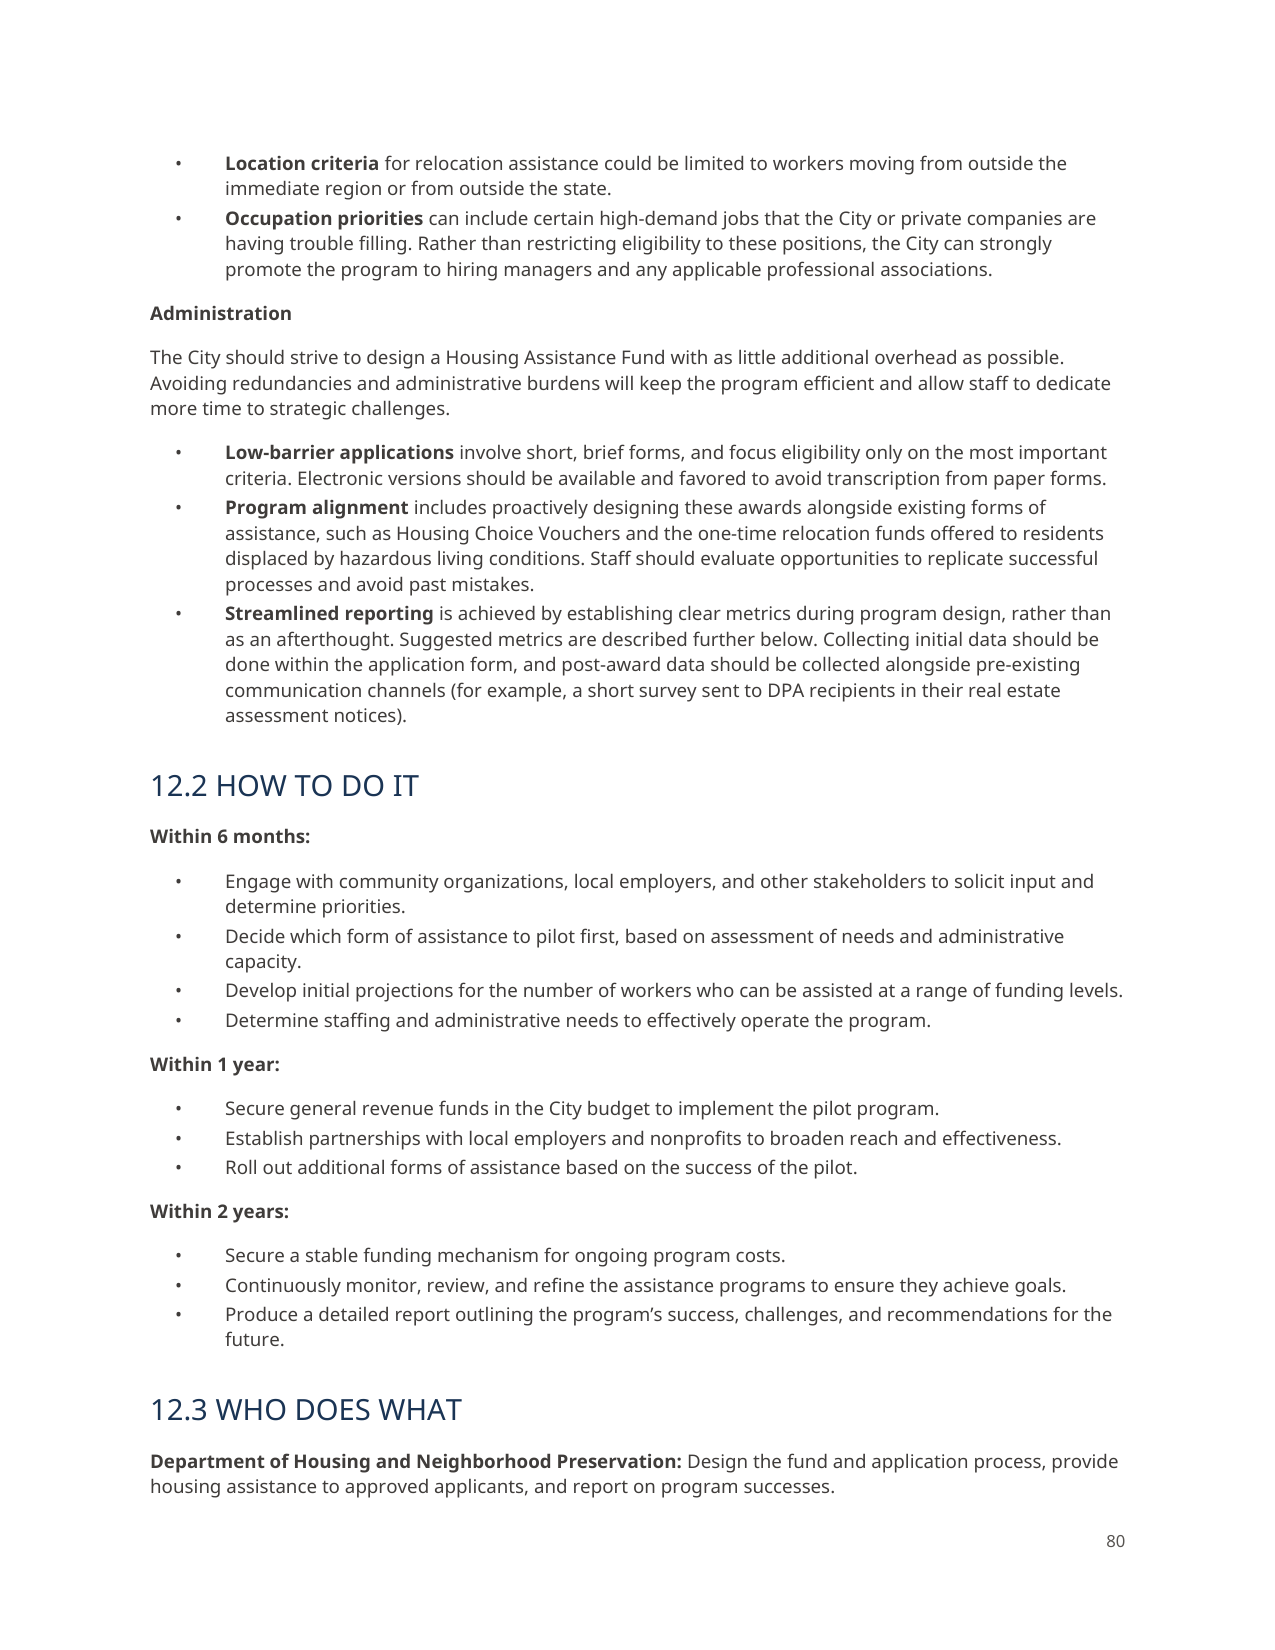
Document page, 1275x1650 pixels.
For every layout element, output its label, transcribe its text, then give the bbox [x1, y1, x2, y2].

list Decide which form of assistance to pilot first, based on assessment of needs and administrative capacity. [175, 923, 1125, 974]
list Establish partnerships with local employers and nonprofits to broaden reach and effectiveness. [175, 1125, 1125, 1150]
text Within 1 year: [150, 1051, 1125, 1077]
text Administration [150, 300, 1125, 326]
list Program alignment includes proactively designing these awards alongside existing forms of assistance, such as Housing Choice Vouchers and the one-time relocation funds offered to residents displaced by hazardous living conditions. Staff should evaluate opportunities to replicate successful processes and avoid past mistakes. [175, 494, 1125, 597]
subtitle 12.2 HOW TO DO IT [150, 765, 1125, 805]
text Department of Housing and Neighborhood Preservation: Design the fund and application process, provide housing assistance to approved applicants, and report on program successes. [150, 1448, 1125, 1499]
subtitle 12.3 WHO DOES WHAT [150, 1390, 1125, 1429]
list Streamlined reporting is achieved by establishing clear metrics during program design, rather than as an afterthought. Suggested metrics are described further below. Collecting initial data should be done within the application form, and post-award data should be collected alongside pre-existing communication channels (for example, a short survey sent to DPA recipients in their real estate assessment notices). [175, 600, 1125, 728]
list Produce a detailed report outlining the program’s success, challenges, and recommendations for the future. [175, 1301, 1125, 1352]
list Roll out additional forms of assistance based on the success of the pilot. [175, 1154, 1125, 1179]
list Develop initial projections for the number of workers who can be assisted at a range of funding levels. [175, 978, 1125, 1003]
text Within 6 months: [150, 824, 1125, 849]
list Secure general revenue funds in the City budget to implement the pilot program. [175, 1096, 1125, 1121]
list Secure a stable funding mechanism for ongoing program costs. [175, 1243, 1125, 1268]
text The City should strive to design a Housing Assistance Fund with as little additional overhead as possible. Avoiding redundancies and administrative burdens will keep the program efficient and allow staff to dedicate more time to strategic challenges. [150, 344, 1125, 421]
list Engage with community organizations, local employers, and other stakeholders to solicit input and determine priorities. [175, 868, 1125, 919]
list Location criteria for relocation assistance could be limited to workers moving from outside the immediate region or from outside the state. [175, 150, 1125, 201]
list Determine staffing and administrative needs to effectively operate the program. [175, 1007, 1125, 1032]
list Low-barrier applications involve short, brief forms, and focus eligibility only on the most important criteria. Electronic versions should be available and favored to avoid transcription from paper forms. [175, 440, 1125, 491]
list Occupation priorities can include certain high-demand jobs that the City or private companies are having trouble filling. Rather than restricting eligibility to these positions, the City can strongly promote the program to hiring managers and any applicable professional associations. [175, 205, 1125, 281]
list Continuously monitor, review, and refine the assistance programs to ensure they achieve goals. [175, 1272, 1125, 1297]
text Within 2 years: [150, 1198, 1125, 1224]
